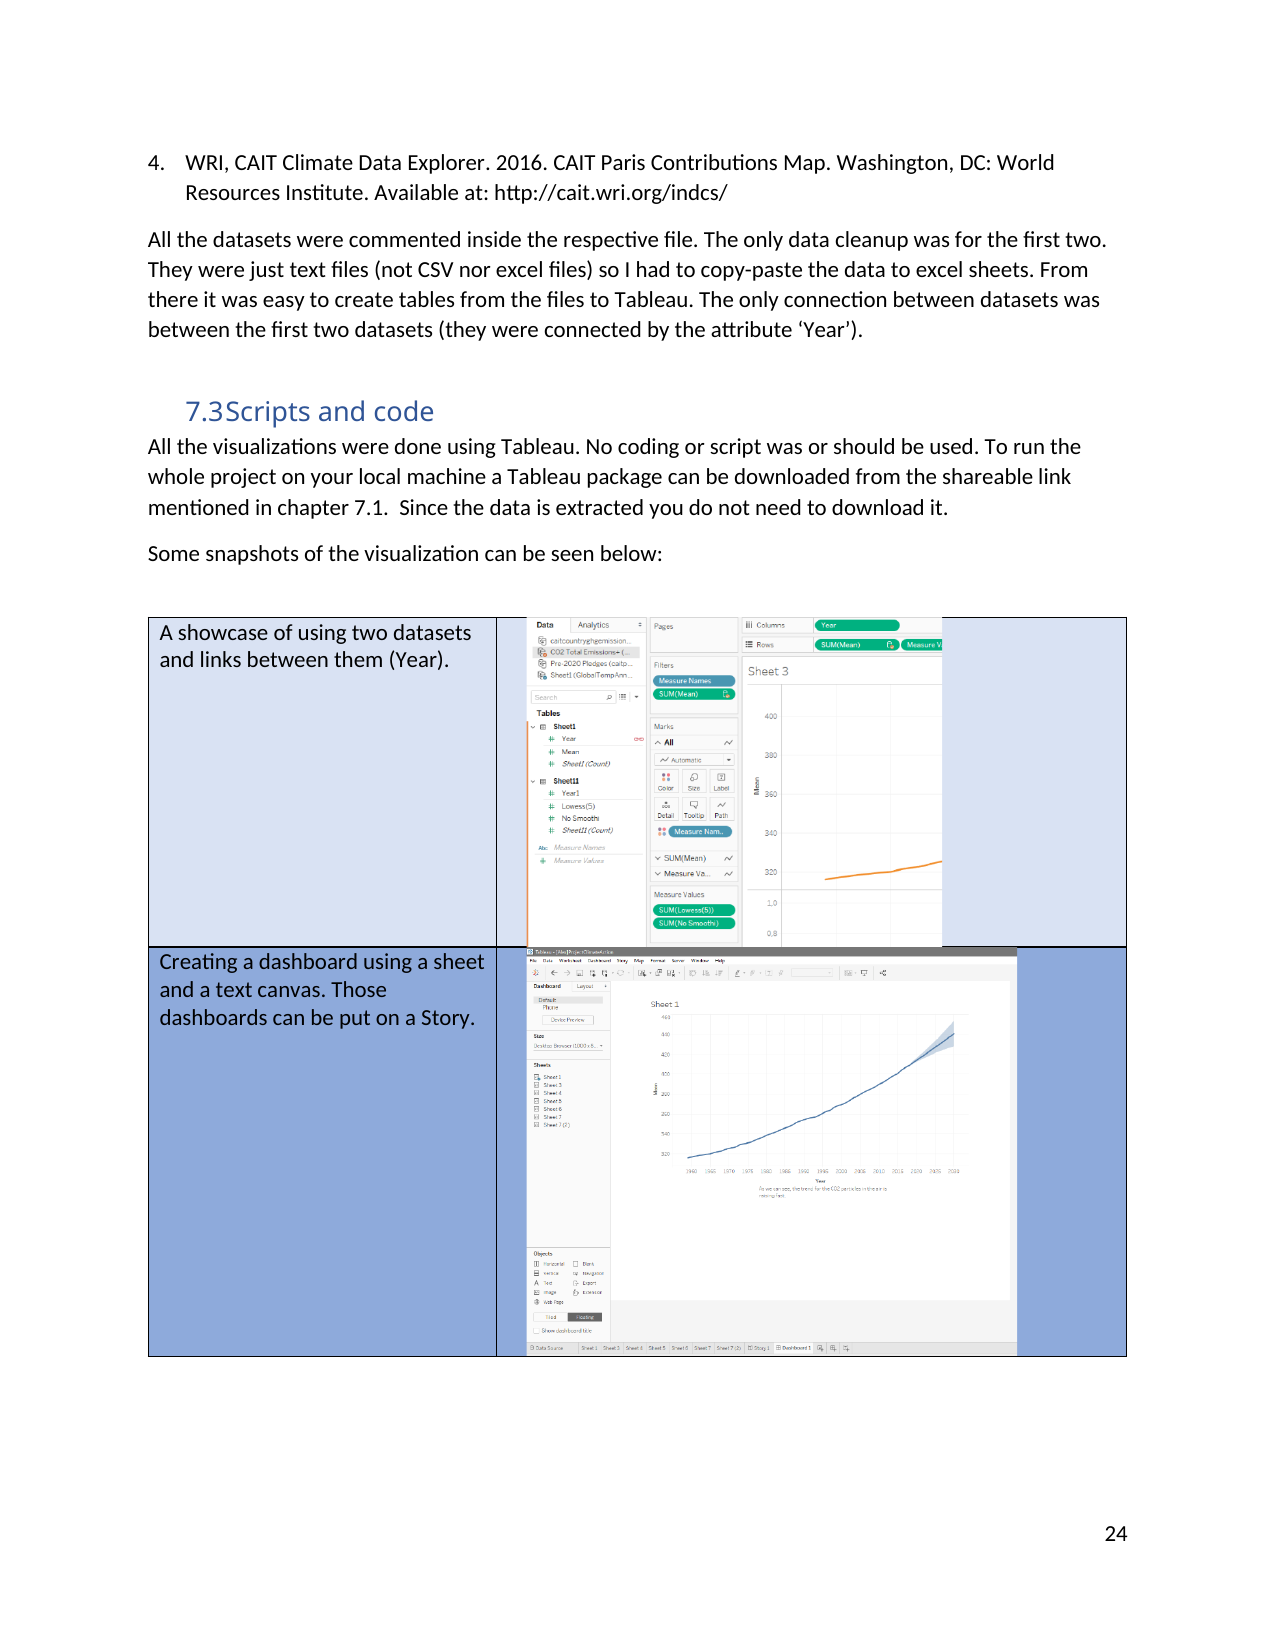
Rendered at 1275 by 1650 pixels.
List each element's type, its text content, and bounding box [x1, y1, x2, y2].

table_header [943, 618, 1126, 946]
table_cell Creating a dashboard using a sheet and a text canvas. Those dashboards can be put on a Story. [149, 948, 496, 1356]
table_header [497, 618, 526, 946]
table_cell [497, 948, 526, 1356]
text All the visualizations were done using Tableau. No coding or script was or should be used. To run the whole project on your local machine a Tableau package can be downloaded from the shareable link mentioned in chapter 7.1. Since the data is extracted you do not need to download it. [148, 432, 1127, 521]
list WRI, CAIT Climate Data Explorer. 2016. CAIT Paris Contributions Map. Washington, DC: World Resources Institute. Available at: http://cait.wri.org/indcs/ [148, 148, 1127, 206]
text All the datasets were commented inside the respective file. The only data cleanup was for the first two. They were just text files (not CSV nor excel files) so I had to copy-paste the data to excel sheets. From there it was easy to create tables from the files to Tableau. The only connection between datasets was between the first two datasets (they were connected by the attribute ‘Year’). [148, 225, 1127, 373]
table_header A showcase of using two datasets and links between them (Year). [149, 618, 496, 946]
text Some snapshots of the visualization can be seen below: [148, 539, 1127, 598]
table_cell [1018, 948, 1126, 1356]
subtitle Scripts and code [185, 392, 1127, 429]
